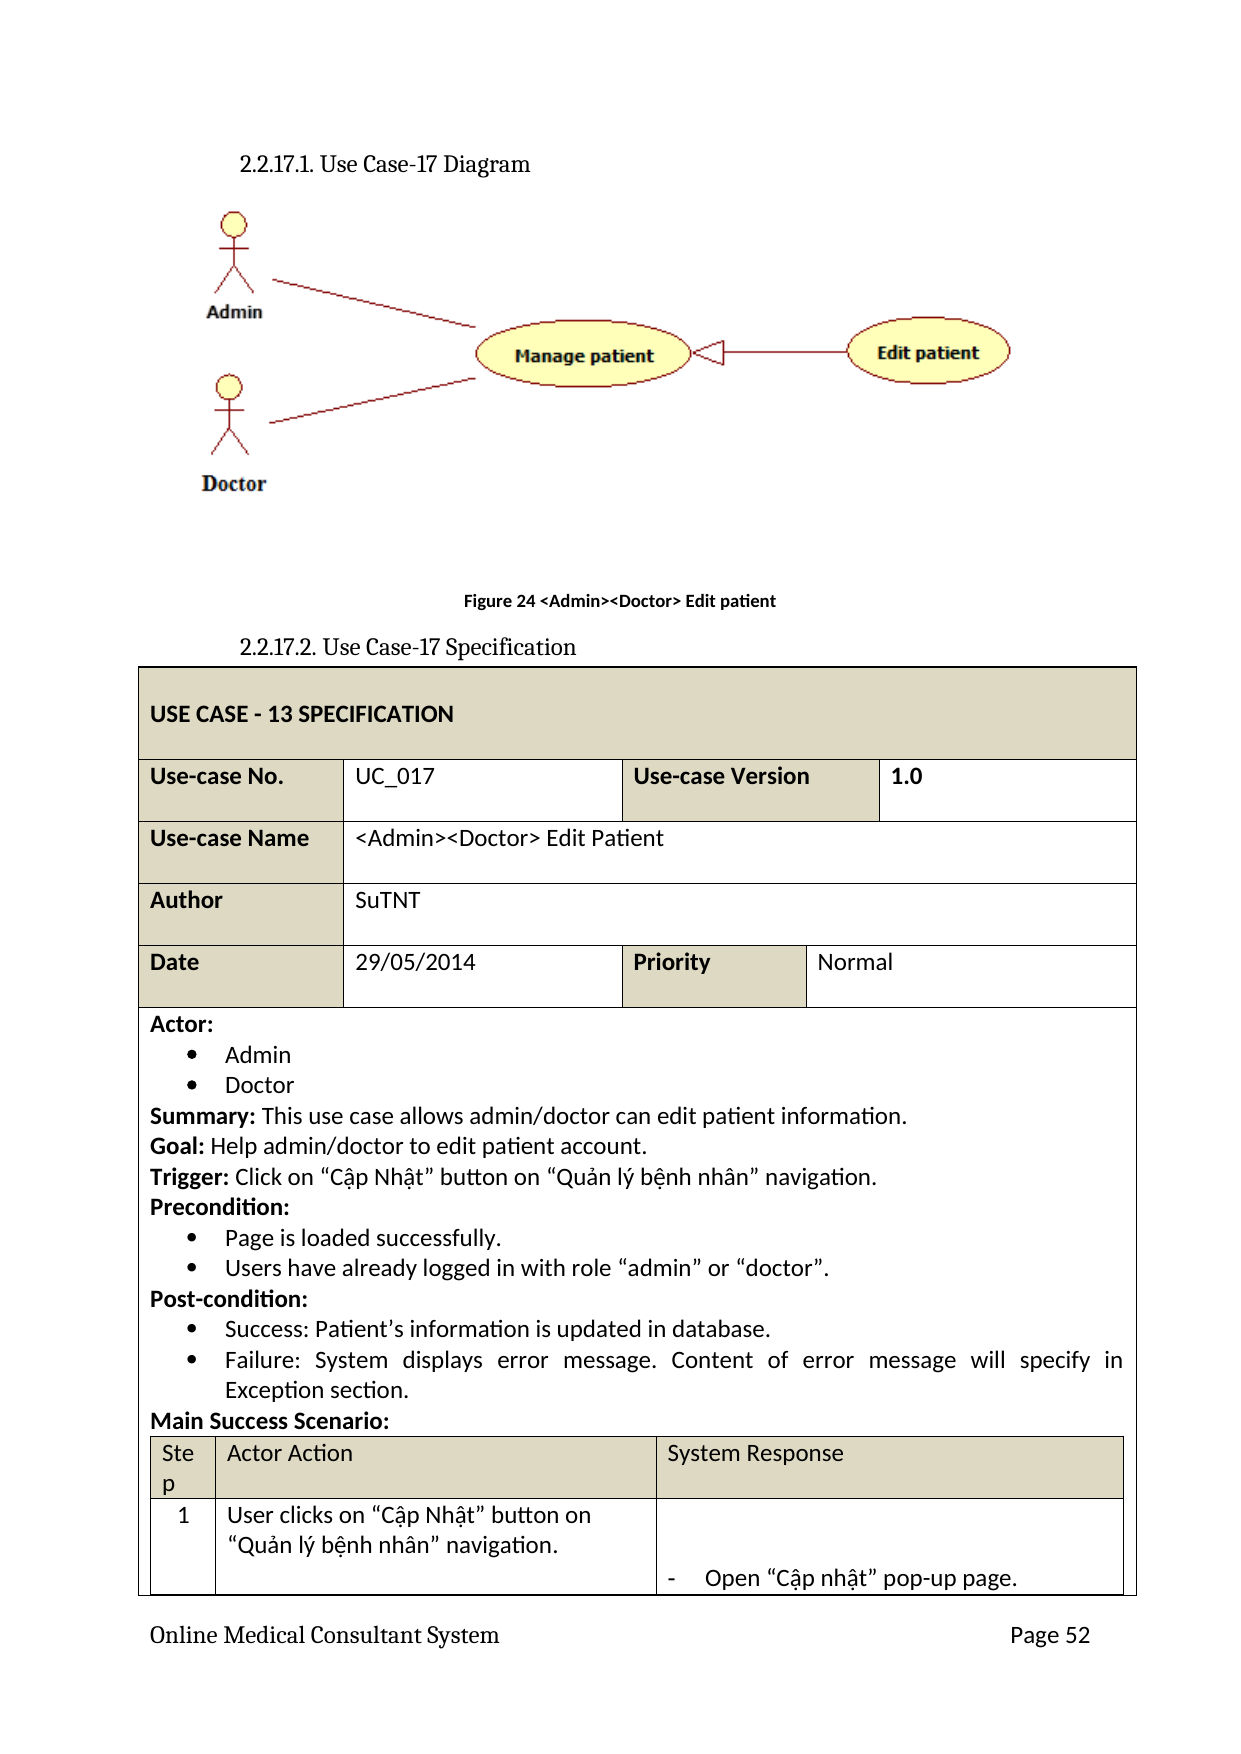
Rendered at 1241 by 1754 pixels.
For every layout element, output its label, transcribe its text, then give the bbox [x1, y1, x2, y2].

table_cell 1.0 [880, 760, 1136, 821]
table_cell 29/05/2014 [344, 946, 622, 1007]
table_cell Use-case Name [139, 822, 343, 883]
table_cell UC_017 [344, 760, 622, 821]
table_cell SuTNT [344, 884, 1136, 945]
subtitle Use Case-17 Diagram [225, 150, 1090, 179]
text Figure 24 <Admin><Doctor> Edit patient [150, 589, 1090, 612]
table_cell Use-case Version [623, 760, 879, 821]
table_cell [139, 1008, 1136, 1595]
table_cell Date [139, 946, 343, 1007]
subtitle Use Case-17 Specification [225, 633, 1090, 662]
table_cell <Admin><Doctor> Edit Patient [344, 822, 1136, 883]
table_header USE CASE - 13 SPECIFICATION [139, 668, 1136, 759]
table_cell Author [139, 884, 343, 945]
picture [160, 183, 1081, 565]
table_cell Priority [623, 946, 806, 1007]
table_cell Normal [807, 946, 1136, 1007]
table_cell Use-case No. [139, 760, 343, 821]
